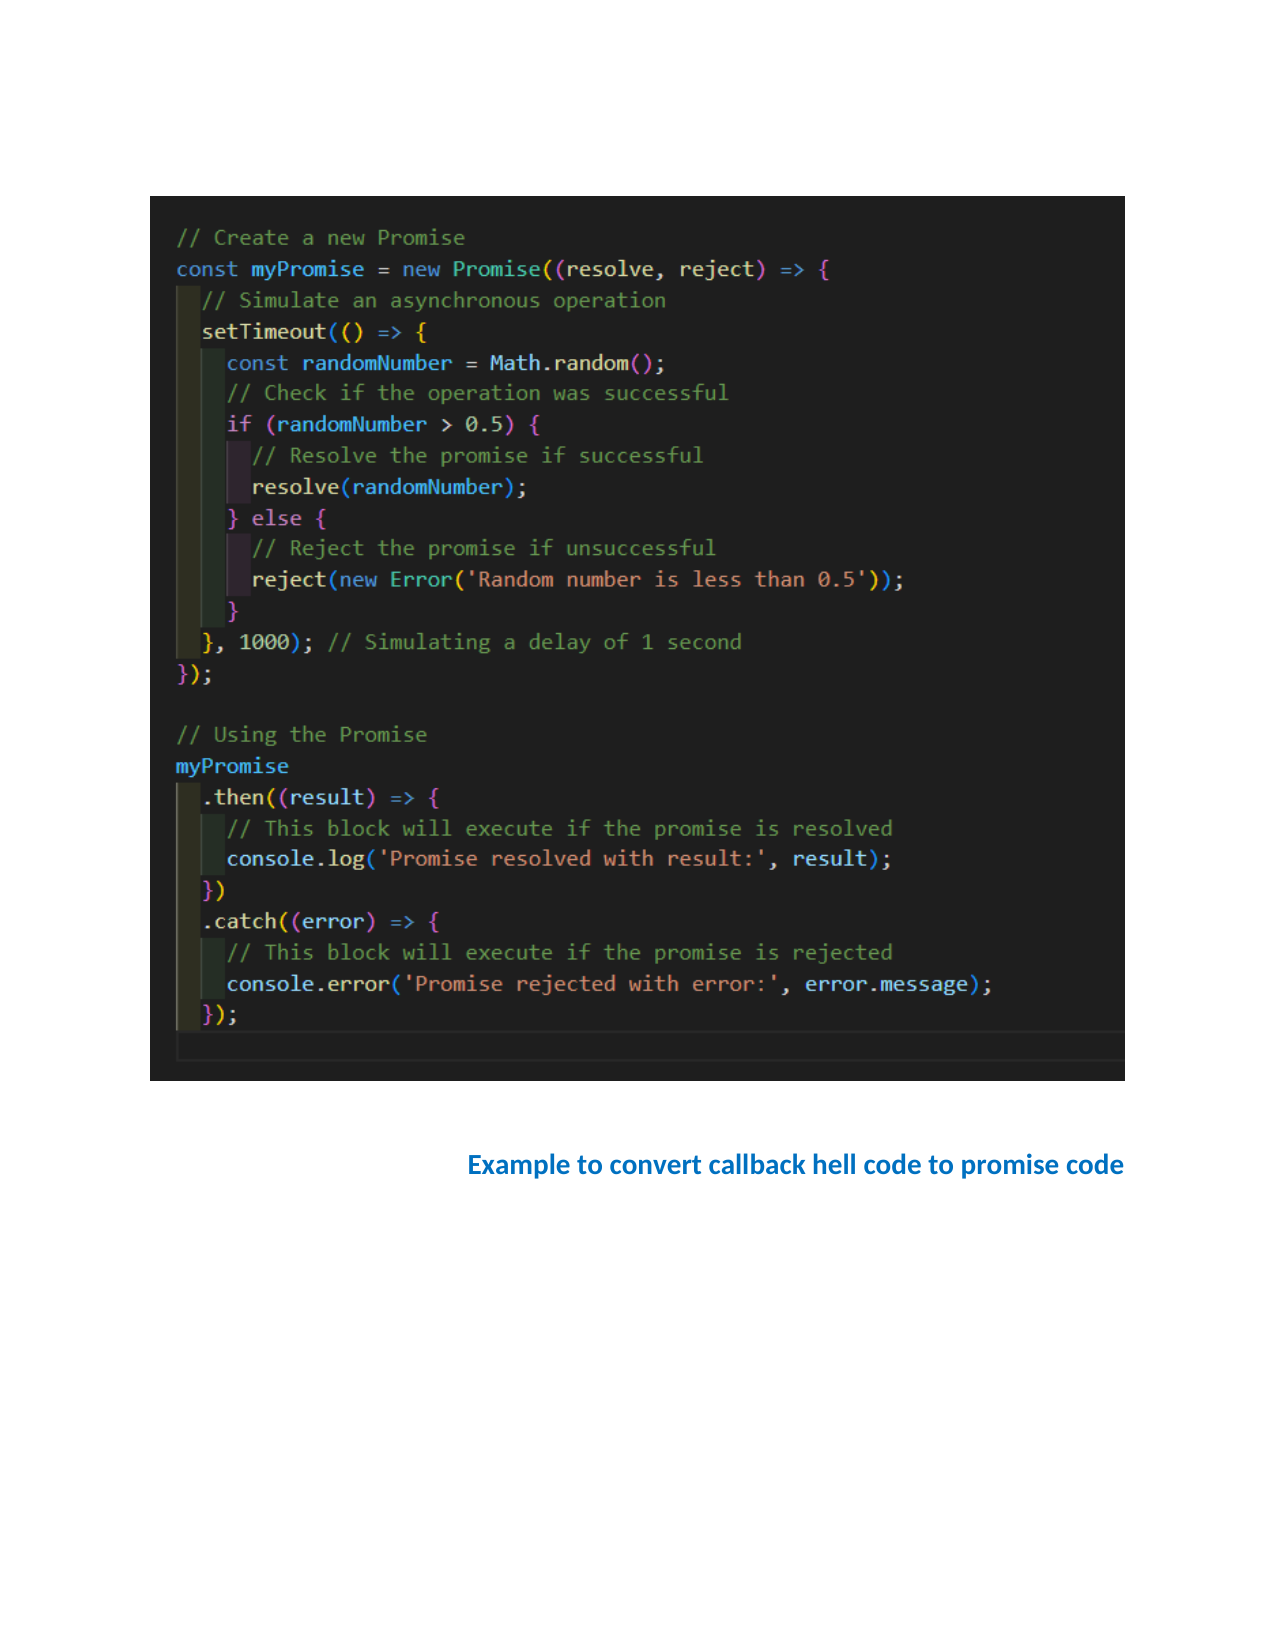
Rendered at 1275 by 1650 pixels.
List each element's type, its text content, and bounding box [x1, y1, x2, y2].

text Example to convert callback hell code to promise code [150, 1146, 1125, 1182]
picture [150, 196, 1125, 1081]
